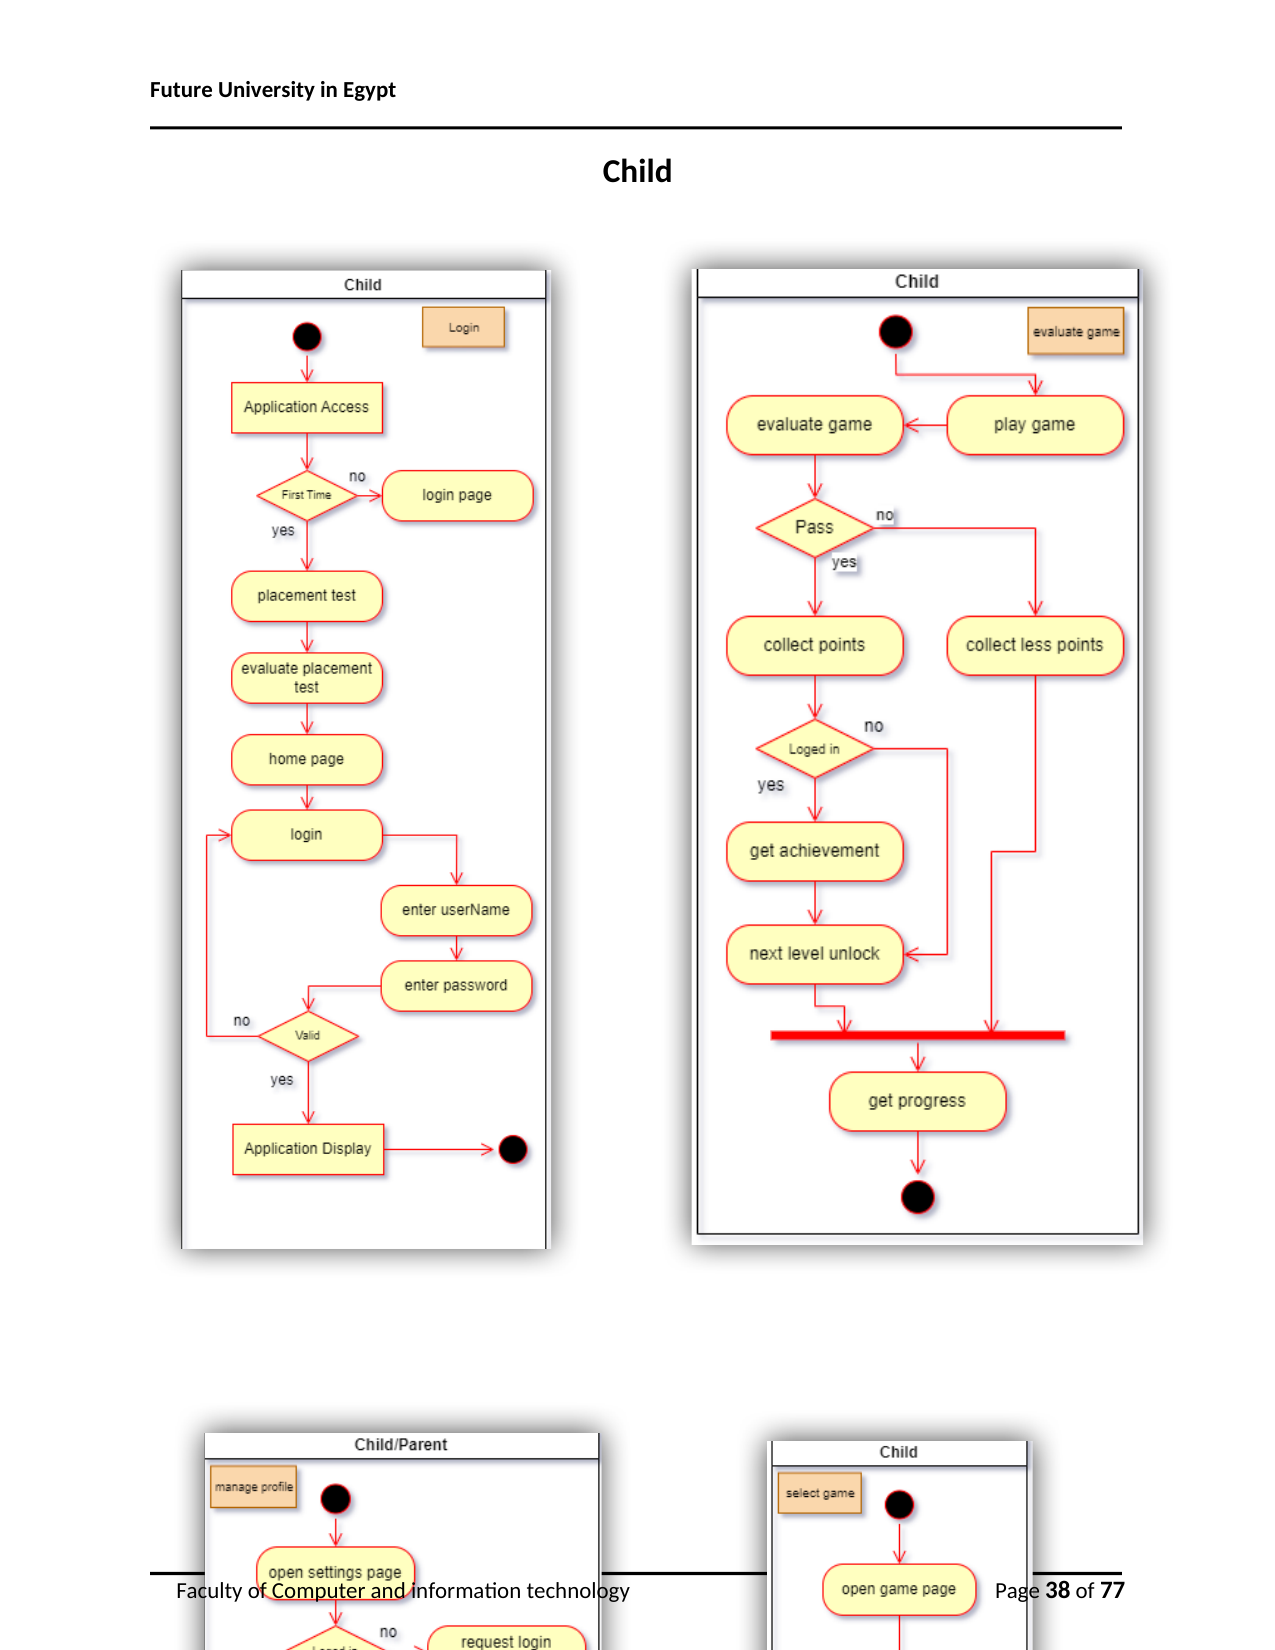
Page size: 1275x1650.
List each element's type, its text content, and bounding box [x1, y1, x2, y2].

picture [204, 1433, 602, 1650]
picture [767, 1441, 1033, 1650]
text Child [150, 150, 1125, 191]
picture [691, 269, 1144, 1245]
picture [181, 270, 552, 1249]
